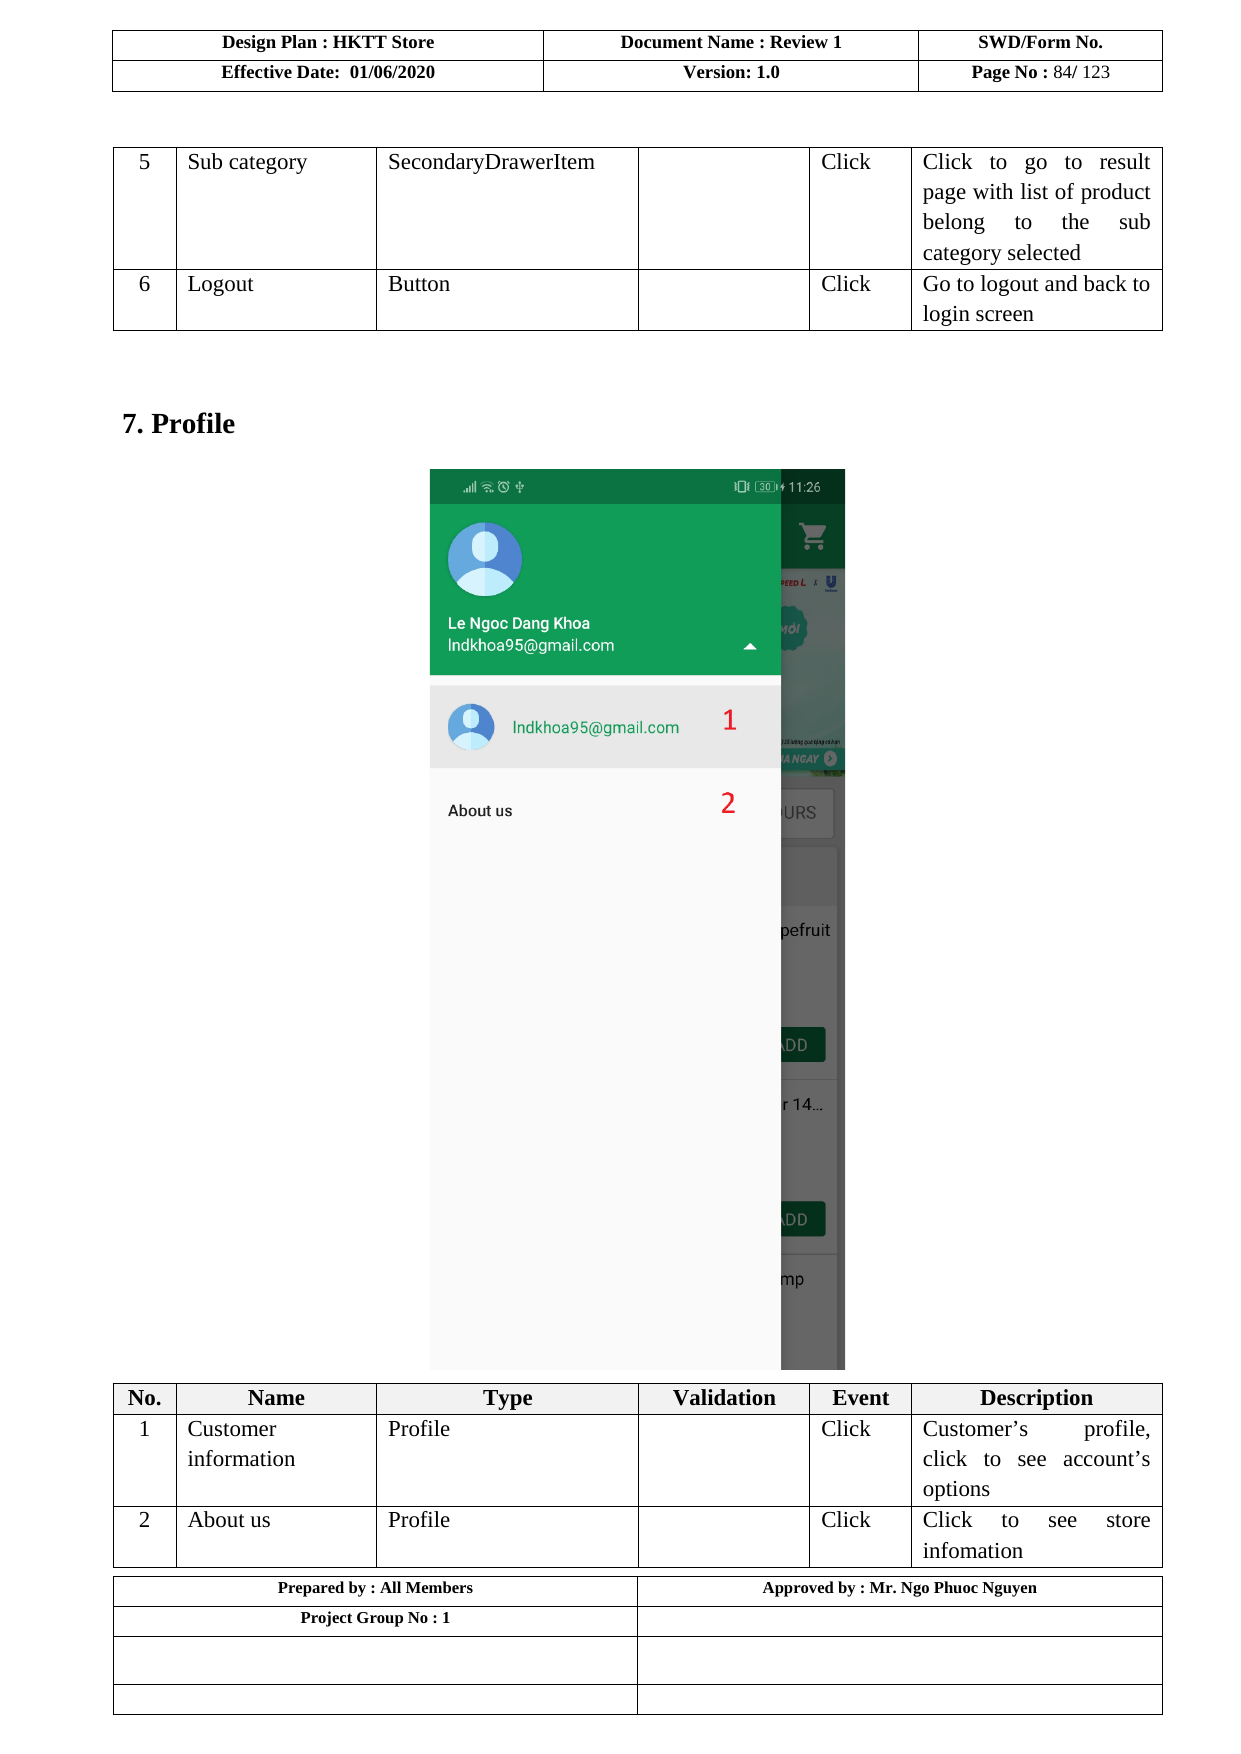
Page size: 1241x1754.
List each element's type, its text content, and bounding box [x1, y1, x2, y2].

subtitle 7. Profile [122, 407, 1162, 440]
table_cell Profile [377, 1507, 638, 1567]
table_cell [639, 1415, 809, 1506]
table_cell Click [810, 1507, 911, 1567]
table_header Type [377, 1384, 638, 1414]
table_cell [639, 1507, 809, 1567]
table_cell Profile [377, 1415, 638, 1506]
picture [429, 469, 846, 1370]
table_cell [639, 148, 809, 269]
table_cell Sub category [177, 148, 376, 269]
table_header Name [177, 1384, 376, 1414]
table_cell [639, 270, 809, 330]
table_cell Logout [177, 270, 376, 330]
table_header Validation [639, 1384, 809, 1414]
table_header Event [810, 1384, 911, 1414]
table_cell 6 [114, 270, 176, 330]
table_cell 1 [114, 1415, 176, 1506]
table_header Description [912, 1384, 1162, 1414]
table_cell About us [177, 1507, 376, 1567]
table_cell Customer’s profile, click to see account’s options [912, 1415, 1162, 1506]
table_cell Click to see store infomation [912, 1507, 1162, 1567]
table_cell 5 [114, 148, 176, 269]
table_cell Click [810, 1415, 911, 1506]
table_cell SecondaryDrawerItem [377, 148, 638, 269]
table_cell Go to logout and back to login screen [912, 270, 1162, 330]
table_header No. [114, 1384, 176, 1414]
table_cell Click to go to result page with list of product belong to the sub category selected [912, 148, 1162, 269]
table_cell Click [810, 270, 911, 330]
table_cell Customer information [177, 1415, 376, 1506]
table_cell 2 [114, 1507, 176, 1567]
table_cell Button [377, 270, 638, 330]
table_cell Click [810, 148, 911, 269]
